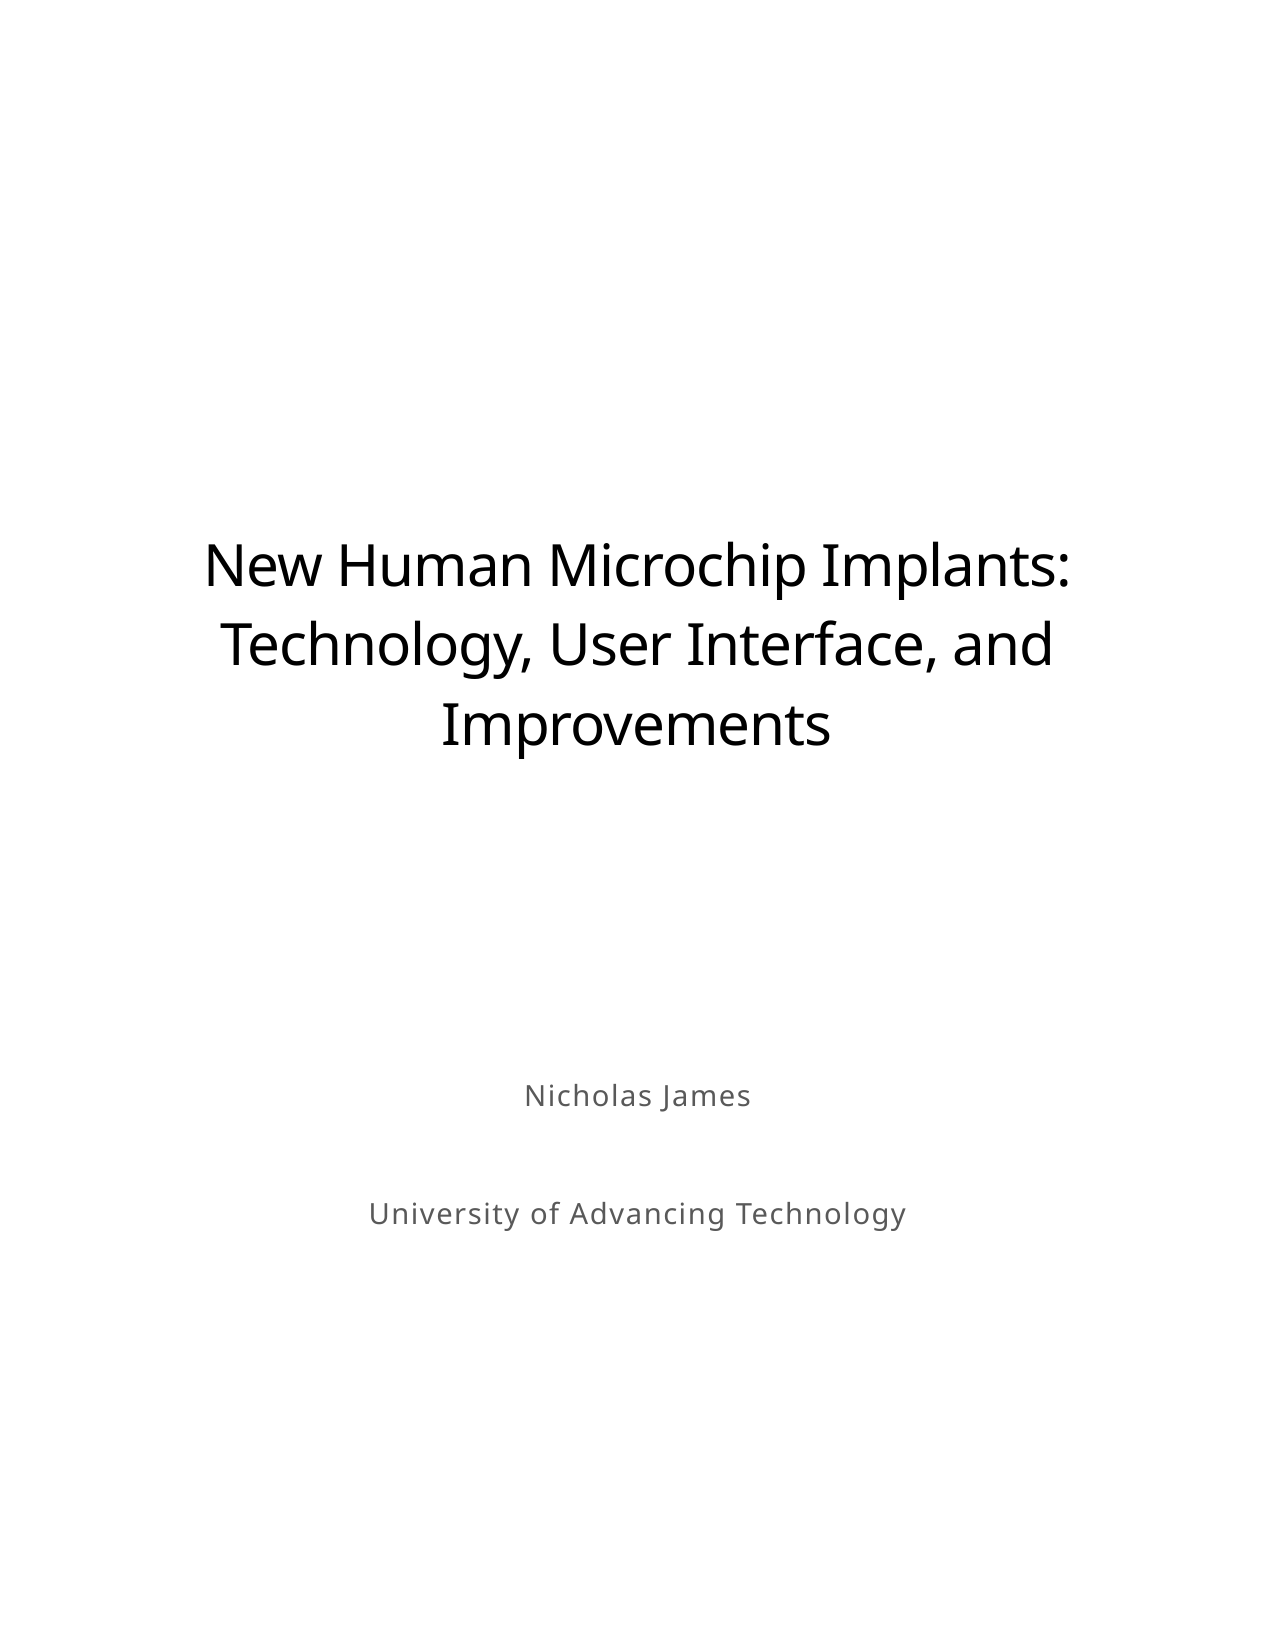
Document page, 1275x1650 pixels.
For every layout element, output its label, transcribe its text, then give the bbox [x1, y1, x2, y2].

subtitle Nicholas James [150, 1076, 1125, 1115]
title New Human Microchip Implants: Technology, User Interface, and Improvements [150, 524, 1125, 762]
subtitle University of Advancing Technology [150, 1194, 1125, 1233]
